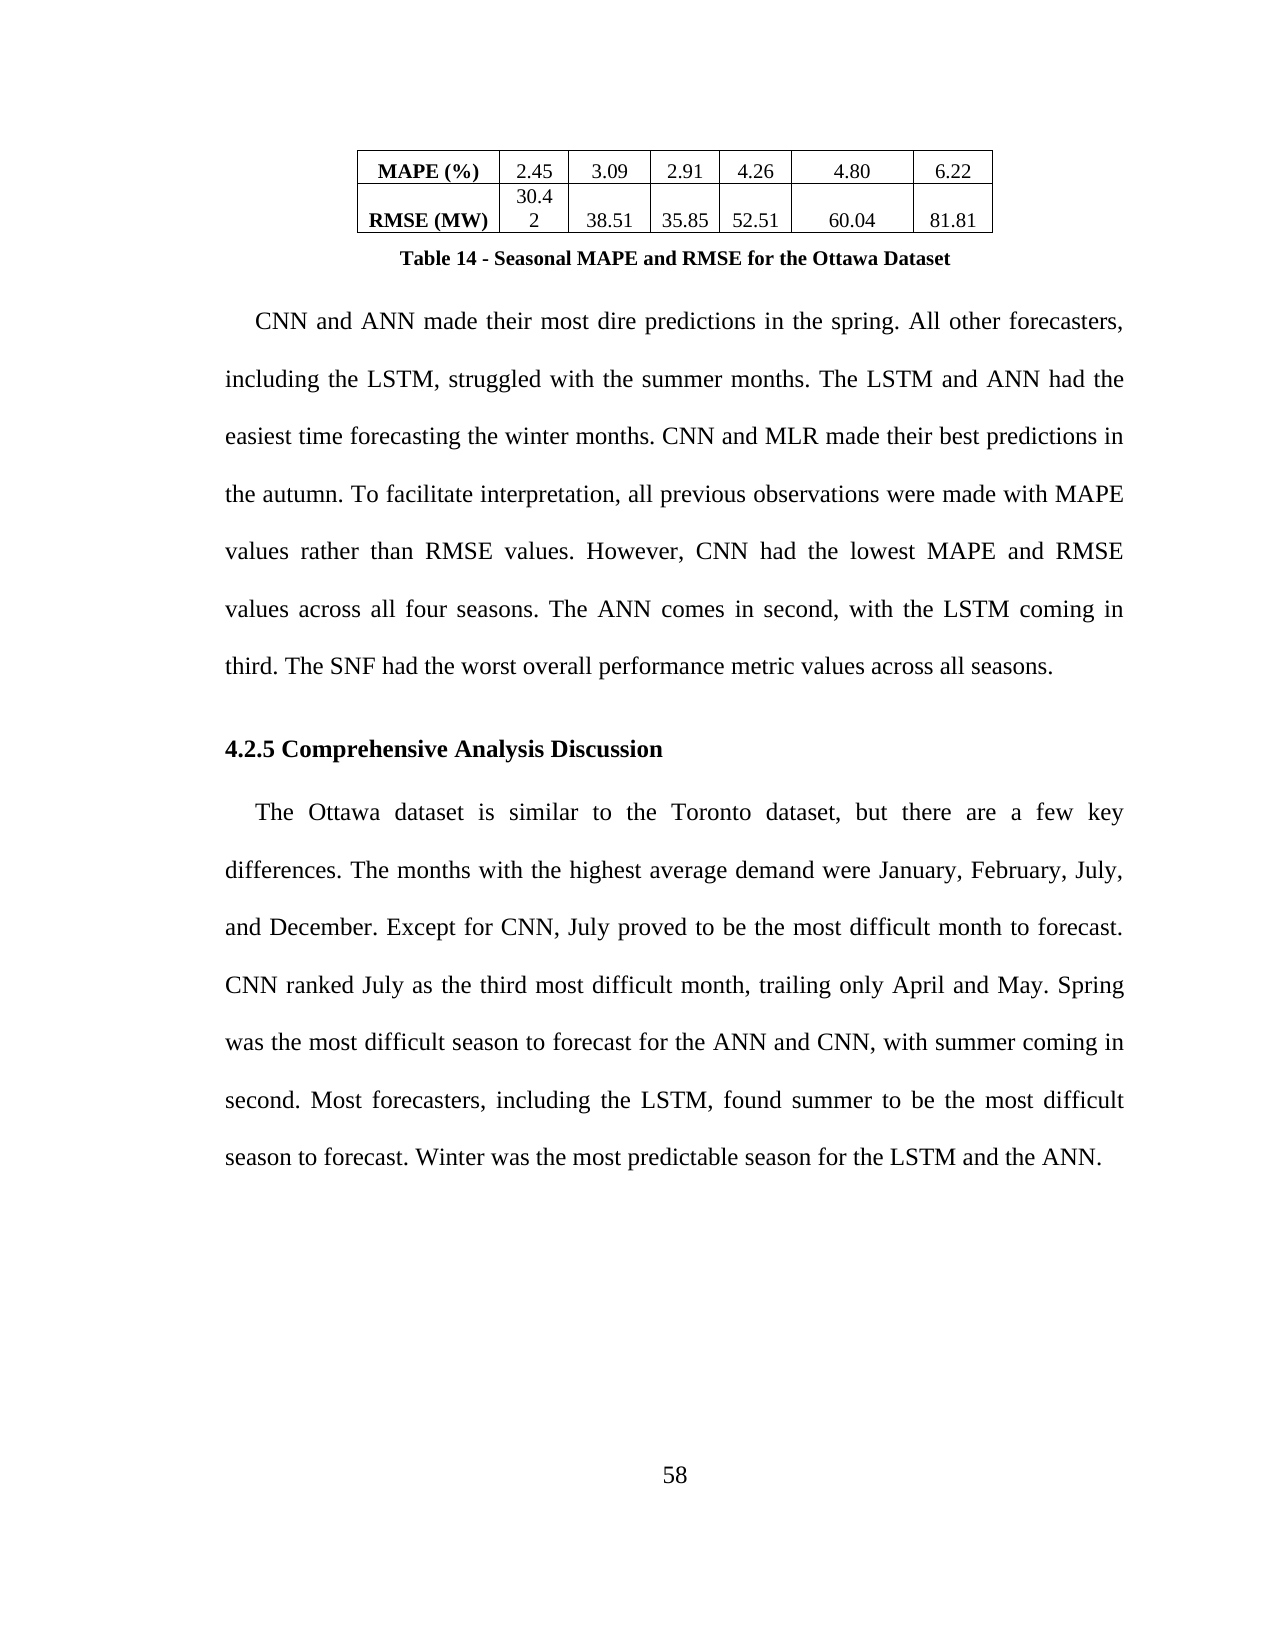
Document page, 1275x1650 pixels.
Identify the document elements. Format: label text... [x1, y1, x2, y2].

table_cell MAPE (%) [358, 151, 499, 183]
text The Ottawa dataset is similar to the Toronto dataset, but there are a few key differences. The months with the highest average demand were January, February, July, and December. Except for CNN, July proved to be the most difficult month to forecast. CNN ranked July as the third most difficult month, trailing only April and May. Spring was the most difficult season to forecast for the ANN and CNN, with summer coming in second. Most forecasters, including the LSTM, found summer to be the most difficult season to forecast. Winter was the most predictable season for the LSTM and the ANN. [225, 797, 1125, 1171]
table_cell 81.81 [914, 184, 992, 232]
table_cell 3.09 [569, 151, 650, 183]
table_cell 2.91 [651, 151, 719, 183]
table_cell 30.42 [500, 184, 568, 232]
table_cell 4.80 [792, 151, 913, 183]
subtitle 4.2.5 Comprehensive Analysis Discussion [225, 734, 1125, 762]
text CNN and ANN made their most dire predictions in the spring. All other forecasters, including the LSTM, struggled with the summer months. The LSTM and ANN had the easiest time forecasting the winter months. CNN and MLR made their best predictions in the autumn. To facilitate interpretation, all previous observations were made with MAPE values rather than RMSE values. However, CNN had the lowest MAPE and RMSE values across all four seasons. The ANN comes in second, with the LSTM coming in third. The SNF had the worst overall performance metric values across all seasons. [225, 306, 1125, 680]
table_cell 52.51 [720, 184, 791, 232]
table_cell 35.85 [651, 184, 719, 232]
table_cell 38.51 [569, 184, 650, 232]
table_cell 60.04 [792, 184, 913, 232]
table_cell 6.22 [914, 151, 992, 183]
table_cell RMSE (MW) [358, 184, 499, 232]
table_cell 2.45 [500, 151, 568, 183]
table_cell 4.26 [720, 151, 791, 183]
text Table 14 - Seasonal MAPE and RMSE for the Ottawa Dataset [225, 246, 1125, 269]
